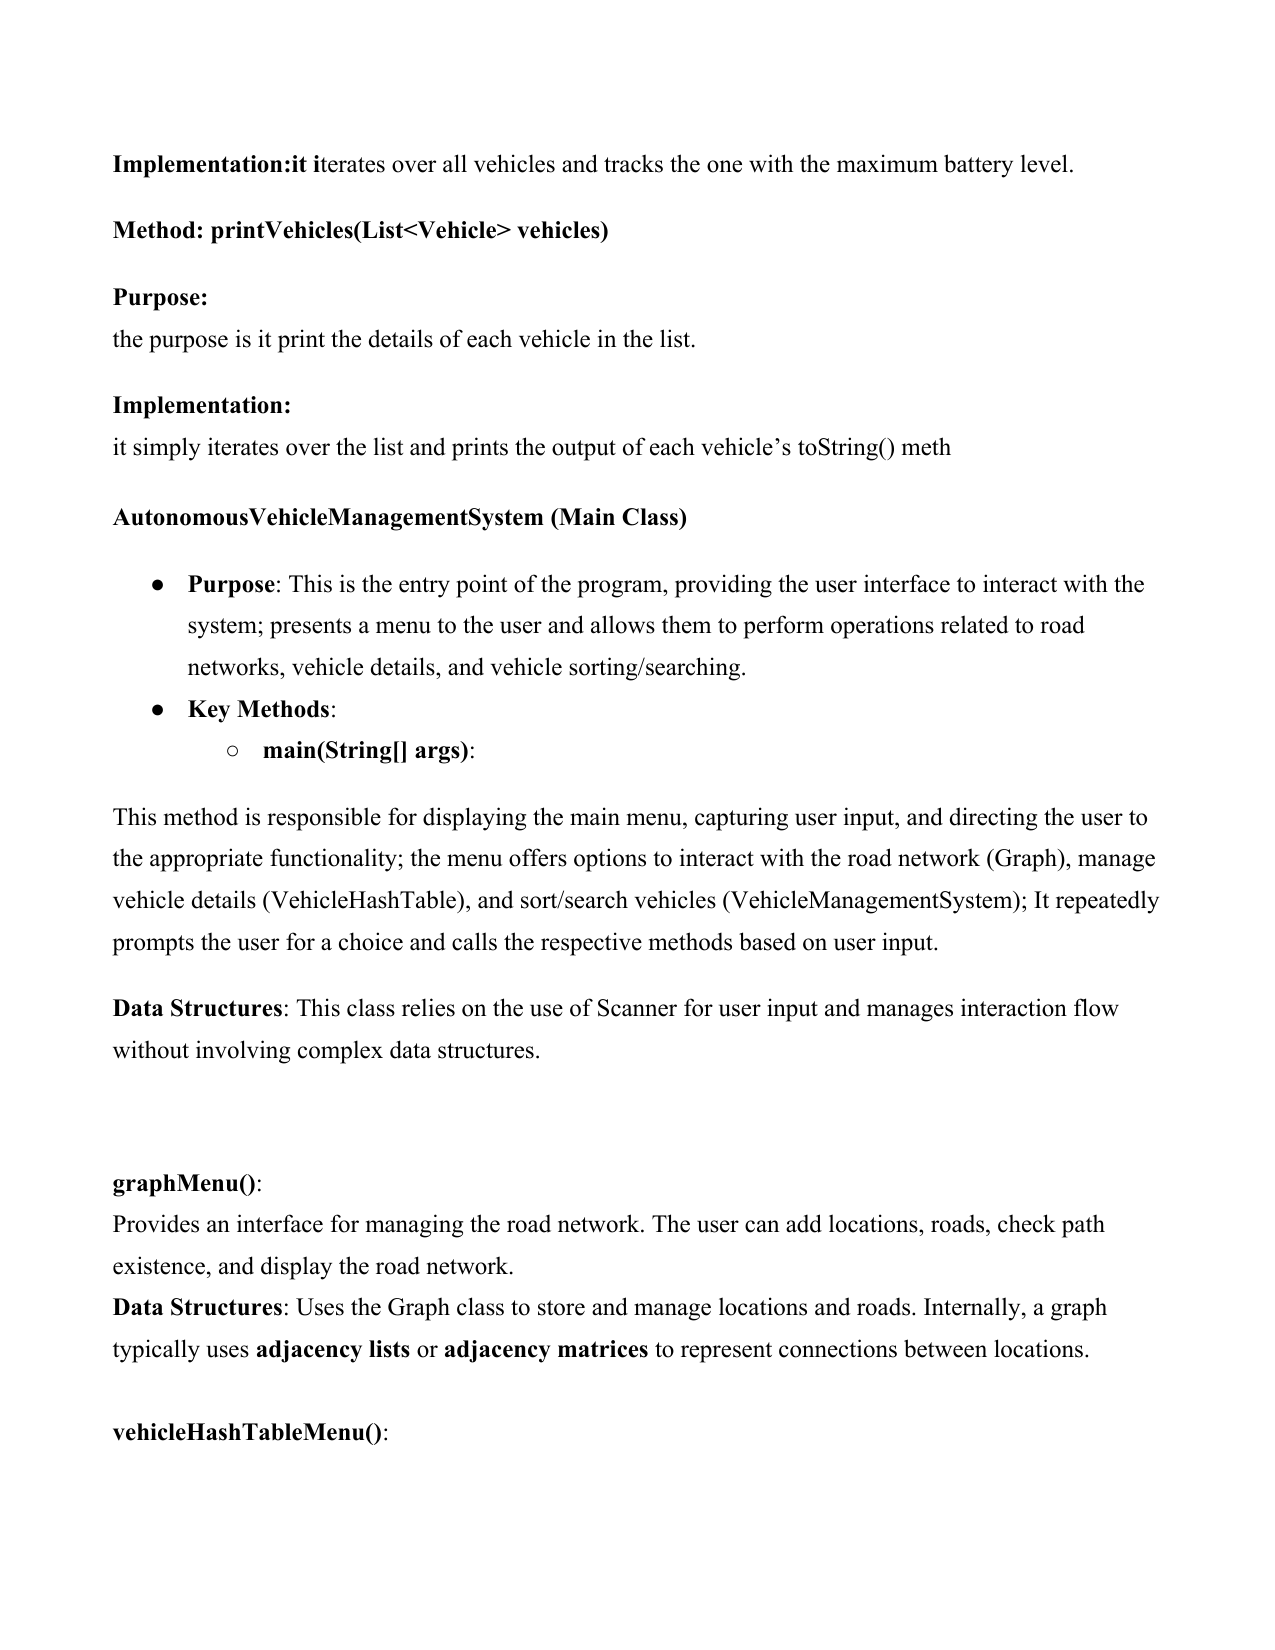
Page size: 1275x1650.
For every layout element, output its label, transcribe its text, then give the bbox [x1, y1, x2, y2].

text Data Structures: This class relies on the use of Scanner for user input and manages interaction flow without involving complex data structures. [112, 994, 1162, 1063]
list main(String[] args): [225, 736, 1162, 764]
subtitle AutonomousVehicleManagementSystem (Main Class) [112, 503, 1162, 531]
text Data Structures: Uses the Graph class to store and manage locations and roads. Internally, a graph typically uses adjacency lists or adjacency matrices to represent connections between locations. [112, 1293, 1162, 1363]
text This method is responsible for displaying the main menu, capturing user input, and directing the user to the appropriate functionality; the menu offers options to interact with the road network (Graph), manage vehicle details (VehicleHashTable), and sort/search vehicles (VehicleManagementSystem); It repeatedly prompts the user for a choice and calls the respective methods based on user input. [112, 803, 1162, 955]
text Method: printVehicles(List<Vehicle> vehicles) [112, 217, 1162, 244]
text vehicleHashTableMenu(): [112, 1418, 1162, 1446]
text Implementation:it iterates over all vehicles and tracks the one with the maximum battery level. [112, 150, 1162, 178]
text Provides an interface for managing the road network. The user can add locations, roads, check path existence, and display the road network. [112, 1210, 1162, 1280]
list Key Methods: [150, 695, 1162, 722]
text Implementation: it simply iterates over the list and prints the output of each vehicle’s toString() meth [112, 391, 1162, 461]
text Purpose: the purpose is it print the details of each vehicle in the list. [112, 283, 1162, 352]
list Purpose: This is the entry point of the program, providing the user interface to interact with the system; presents a menu to the user and allows them to perform operations related to road networks, vehicle details, and vehicle sorting/searching. [150, 570, 1162, 681]
text graphMenu(): [112, 1169, 1162, 1197]
